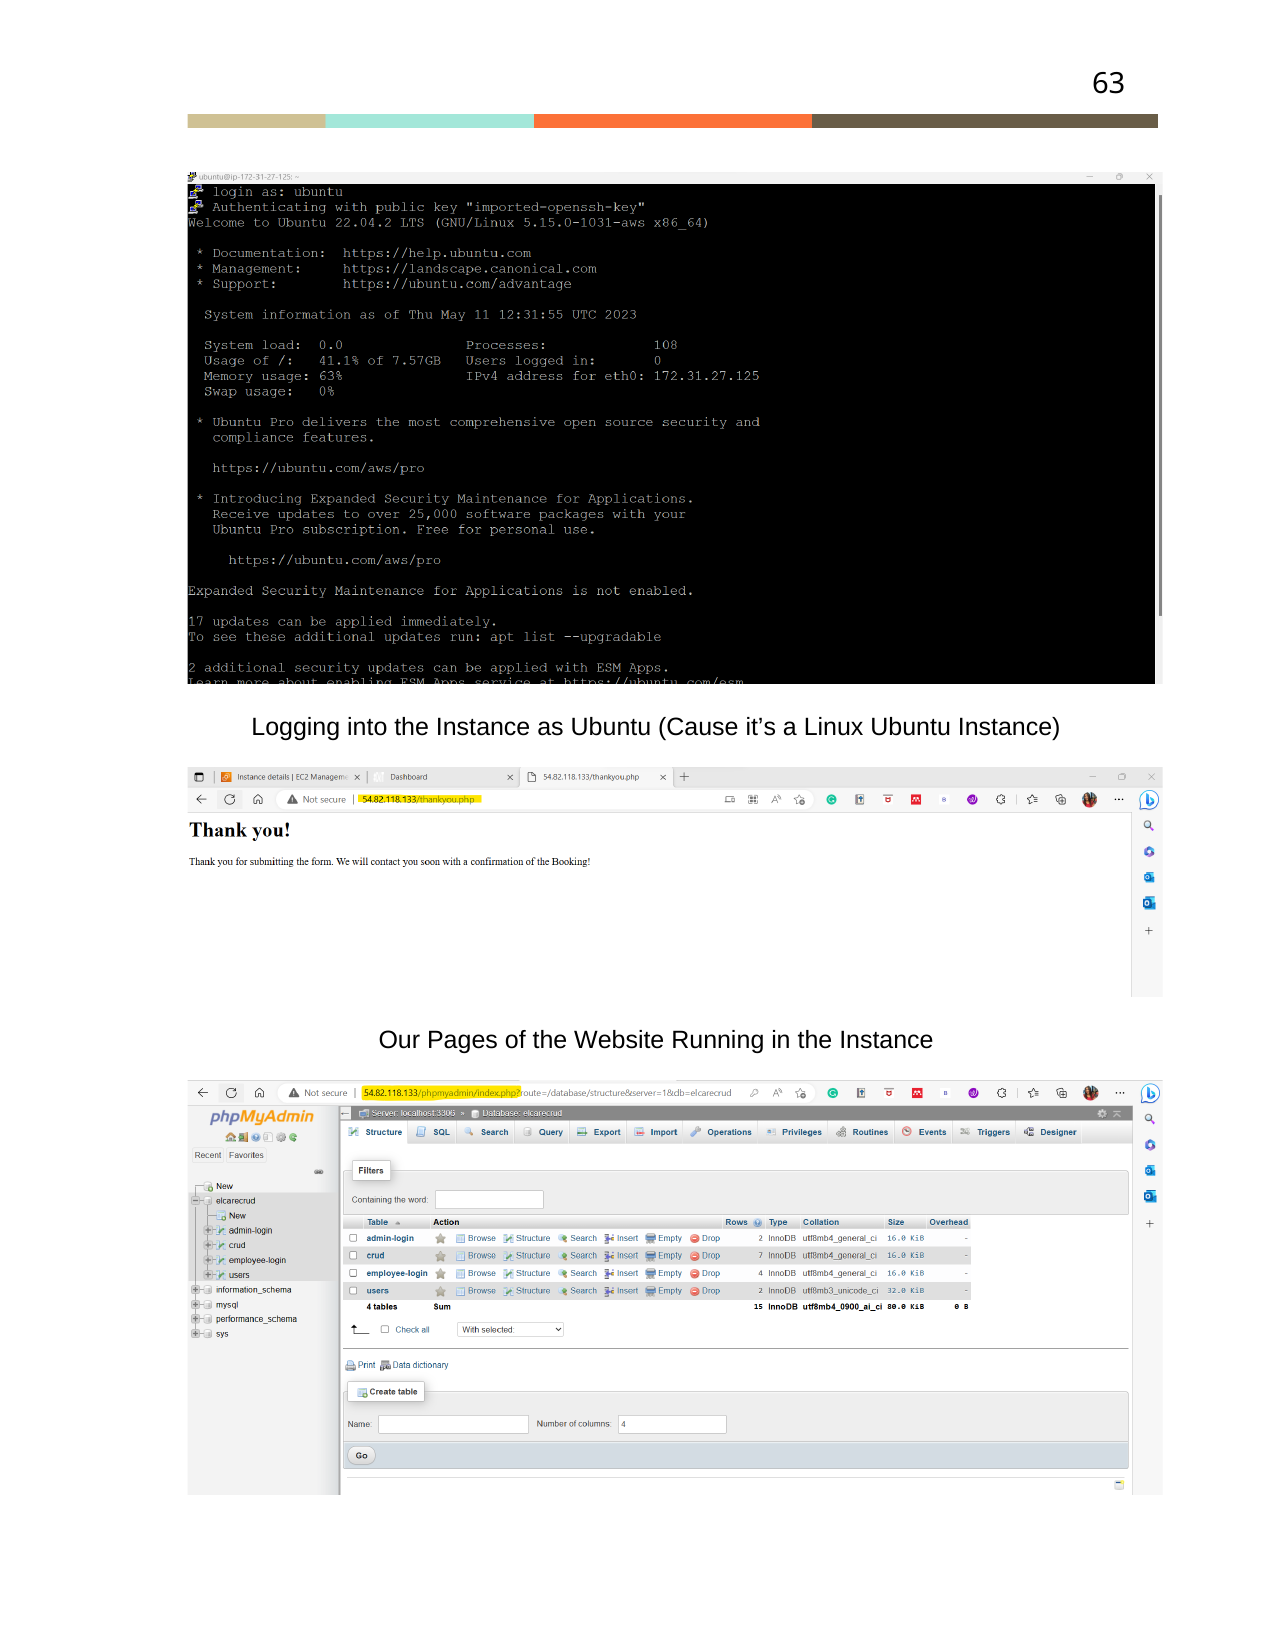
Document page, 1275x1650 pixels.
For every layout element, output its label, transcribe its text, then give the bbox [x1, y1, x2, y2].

picture [187, 1080, 1163, 1495]
picture [187, 767, 1163, 997]
text Logging into the Instance as Ubuntu (Cause it’s a Linux Ubuntu Instance) [187, 712, 1125, 741]
text Our Pages of the Website Running in the Instance [187, 1025, 1125, 1053]
picture [187, 172, 1163, 684]
picture [187, 114, 1158, 128]
